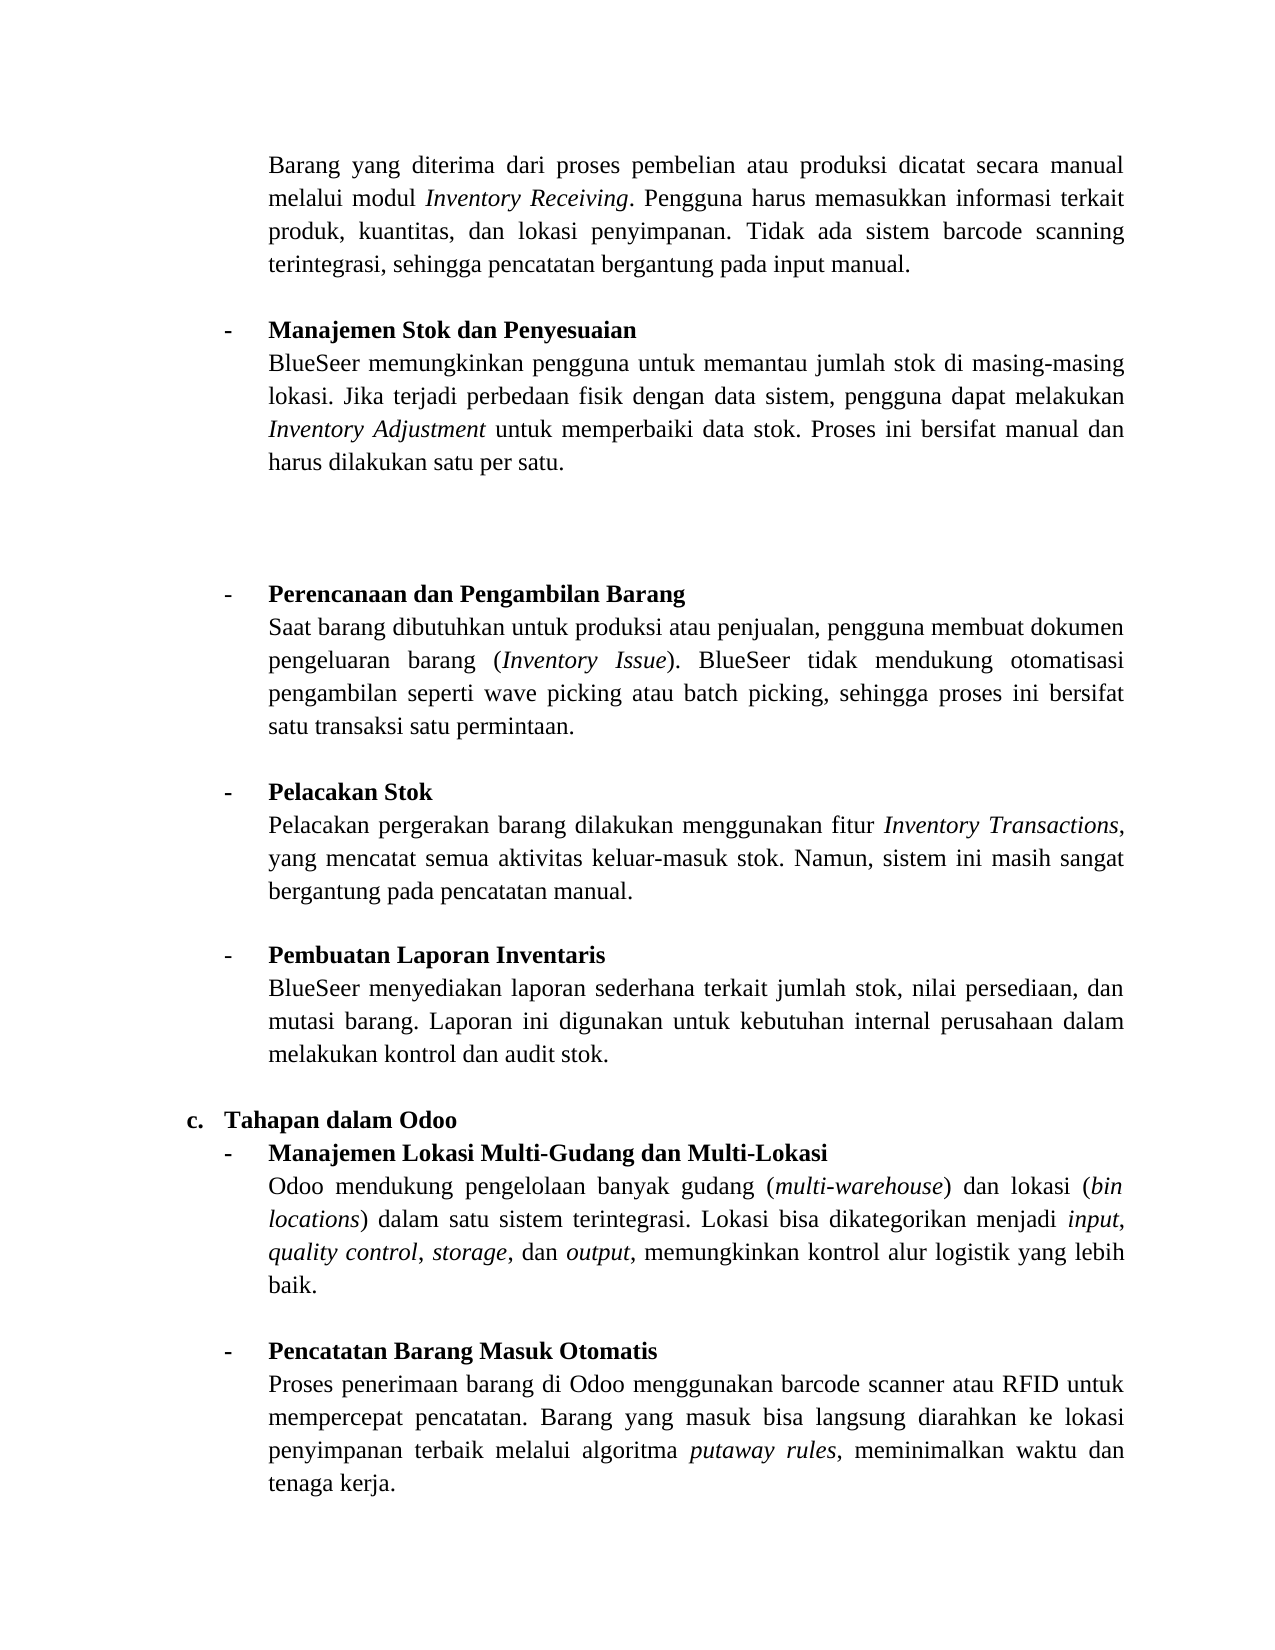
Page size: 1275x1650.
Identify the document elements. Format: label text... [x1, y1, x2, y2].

list Barang yang diterima dari proses pembelian atau produksi dicatat secara manual melalui modul Inventory Receiving. Pengguna harus memasukkan informasi terkait produk, kuantitas, dan lokasi penyimpanan. Tidak ada sistem barcode scanning terintegrasi, sehingga pencatatan bergantung pada input manual. [268, 150, 1125, 278]
list Tahapan dalam Odoo [186, 1105, 1125, 1133]
list Pelacakan Stok [224, 777, 1125, 806]
list Pelacakan pergerakan barang dilakukan menggunakan fitur Inventory Transactions, yang mencatat semua aktivitas keluar-masuk stok. Namun, sistem ini masih sangat bergantung pada pencatatan manual. [268, 810, 1125, 905]
list Pencatatan Barang Masuk Otomatis [224, 1336, 1125, 1365]
list Odoo mendukung pengelolaan banyak gudang (multi-warehouse) dan lokasi (bin locations) dalam satu sistem terintegrasi. Lokasi bisa dikategorikan menjadi input, quality control, storage, dan output, memungkinkan kontrol alur logistik yang lebih baik. [268, 1171, 1125, 1299]
list Manajemen Stok dan Penyesuaian [224, 315, 1125, 344]
list BlueSeer memungkinkan pengguna untuk memantau jumlah stok di masing-masing lokasi. Jika terjadi perbedaan fisik dengan data sistem, pengguna dapat melakukan Inventory Adjustment untuk memperbaiki data stok. Proses ini bersifat manual dan harus dilakukan satu per satu. [268, 348, 1125, 476]
list Saat barang dibutuhkan untuk produksi atau penjualan, pengguna membuat dokumen pengeluaran barang (Inventory Issue). BlueSeer tidak mendukung otomatisasi pengambilan seperti wave picking atau batch picking, sehingga proses ini bersifat satu transaksi satu permintaan. [268, 612, 1125, 740]
list Perencanaan dan Pengambilan Barang [224, 579, 1125, 608]
list Proses penerimaan barang di Odoo menggunakan barcode scanner atau RFID untuk mempercepat pencatatan. Barang yang masuk bisa langsung diarahkan ke lokasi penyimpanan terbaik melalui algoritma putaway rules, meminimalkan waktu dan tenaga kerja. [268, 1369, 1125, 1497]
list Pembuatan Laporan Inventaris [224, 940, 1125, 968]
list Manajemen Lokasi Multi-Gudang dan Multi-Lokasi [224, 1138, 1125, 1167]
list BlueSeer menyediakan laporan sederhana terkait jumlah stok, nilai persediaan, dan mutasi barang. Laporan ini digunakan untuk kebutuhan internal perusahaan dalam melakukan kontrol dan audit stok. [268, 973, 1125, 1067]
